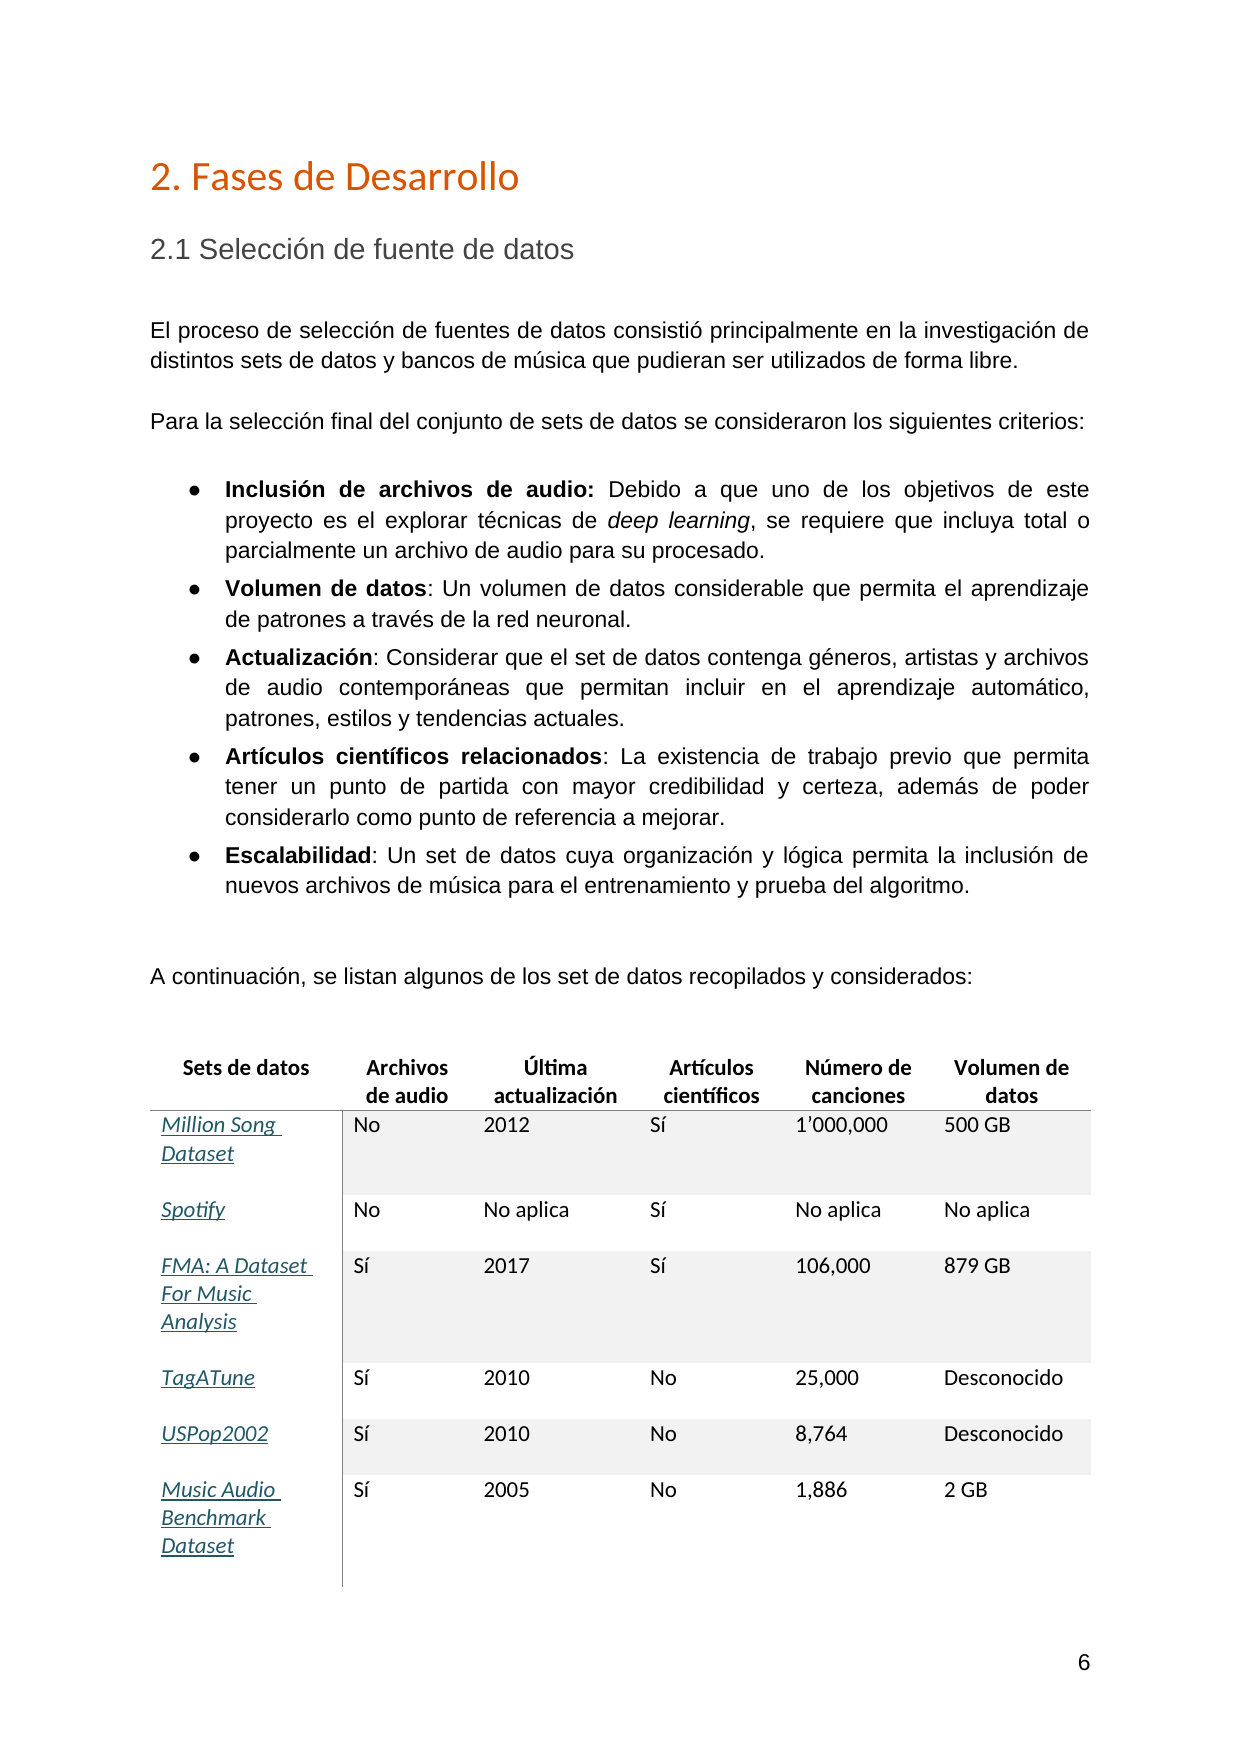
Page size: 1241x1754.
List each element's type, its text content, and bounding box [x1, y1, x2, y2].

subtitle Fases de Desarrollo [150, 150, 1090, 201]
table_header Artículos científicos [639, 1054, 784, 1109]
list Inclusión de archivos de audio: Debido a que uno de los objetivos de este proyecto es el explorar técnicas de deep learning, se requiere que incluya total o parcialmente un archivo de audio para su procesado. [187, 476, 1090, 563]
table_cell 25,000 [784, 1363, 933, 1419]
subtitle Selección de fuente de datos [150, 232, 1090, 266]
table_cell No [343, 1111, 472, 1195]
table_cell 2005 [472, 1475, 639, 1587]
table_cell 500 GB [933, 1111, 1091, 1195]
table_cell 2012 [472, 1111, 639, 1195]
list Actualización: Considerar que el set de datos contenga géneros, artistas y archivos de audio contemporáneas que permitan incluir en el aprendizaje automático, patrones, estilos y tendencias actuales. [187, 644, 1090, 731]
table_cell TagATune [150, 1363, 342, 1419]
table_cell Spotify [150, 1195, 342, 1251]
table_cell 2 GB [933, 1475, 1091, 1587]
table_cell Desconocido [933, 1419, 1091, 1475]
list Artículos científicos relacionados: La existencia de trabajo previo que permita tener un punto de partida con mayor credibilidad y certeza, además de poder considerarlo como punto de referencia a mejorar. [187, 743, 1090, 830]
table_cell Sí [343, 1419, 472, 1475]
table_cell No [639, 1363, 784, 1419]
table_cell Sí [639, 1111, 784, 1195]
table_header Archivos de audio [342, 1054, 472, 1109]
table_cell No [639, 1419, 784, 1475]
table_header Última actualización [472, 1054, 639, 1109]
table_cell 106,000 [784, 1251, 933, 1363]
table_cell No aplica [784, 1195, 933, 1251]
table_cell Sí [343, 1363, 472, 1419]
table_cell 2010 [472, 1363, 639, 1419]
table_cell No aplica [933, 1195, 1091, 1251]
table_cell 1’000,000 [784, 1111, 933, 1195]
table_cell 1,886 [784, 1475, 933, 1587]
text A continuación, se listan algunos de los set de datos recopilados y considerados: [150, 963, 1090, 989]
list Escalabilidad: Un set de datos cuya organización y lógica permita la inclusión de nuevos archivos de música para el entrenamiento y prueba del algoritmo. [187, 842, 1090, 899]
table_cell Sí [639, 1251, 784, 1363]
table_cell Music Audio Benchmark Dataset [150, 1475, 342, 1587]
text Para la selección final del conjunto de sets de datos se consideraron los siguientes criterios: [150, 408, 1090, 434]
table_cell Sí [639, 1195, 784, 1251]
table_cell Sí [343, 1251, 472, 1363]
table_cell No aplica [472, 1195, 639, 1251]
table_cell 879 GB [933, 1251, 1091, 1363]
table_header Número de canciones [784, 1054, 933, 1109]
table_cell FMA: A Dataset For Music Analysis [150, 1251, 342, 1363]
table_header Sets de datos [150, 1054, 342, 1109]
table_cell No [343, 1195, 472, 1251]
table_header Volumen de datos [933, 1054, 1091, 1109]
table_cell 8,764 [784, 1419, 933, 1475]
table_cell Million Song Dataset [150, 1111, 342, 1195]
table_cell Sí [343, 1475, 472, 1587]
table_cell Desconocido [933, 1363, 1091, 1419]
list Volumen de datos: Un volumen de datos considerable que permita el aprendizaje de patrones a través de la red neuronal. [187, 575, 1090, 632]
table_cell No [639, 1475, 784, 1587]
table_cell USPop2002 [150, 1419, 342, 1475]
table_cell 2017 [472, 1251, 639, 1363]
text El proceso de selección de fuentes de datos consistió principalmente en la investigación de distintos sets de datos y bancos de música que pudieran ser utilizados de forma libre. [150, 317, 1090, 374]
table_cell 2010 [472, 1419, 639, 1475]
